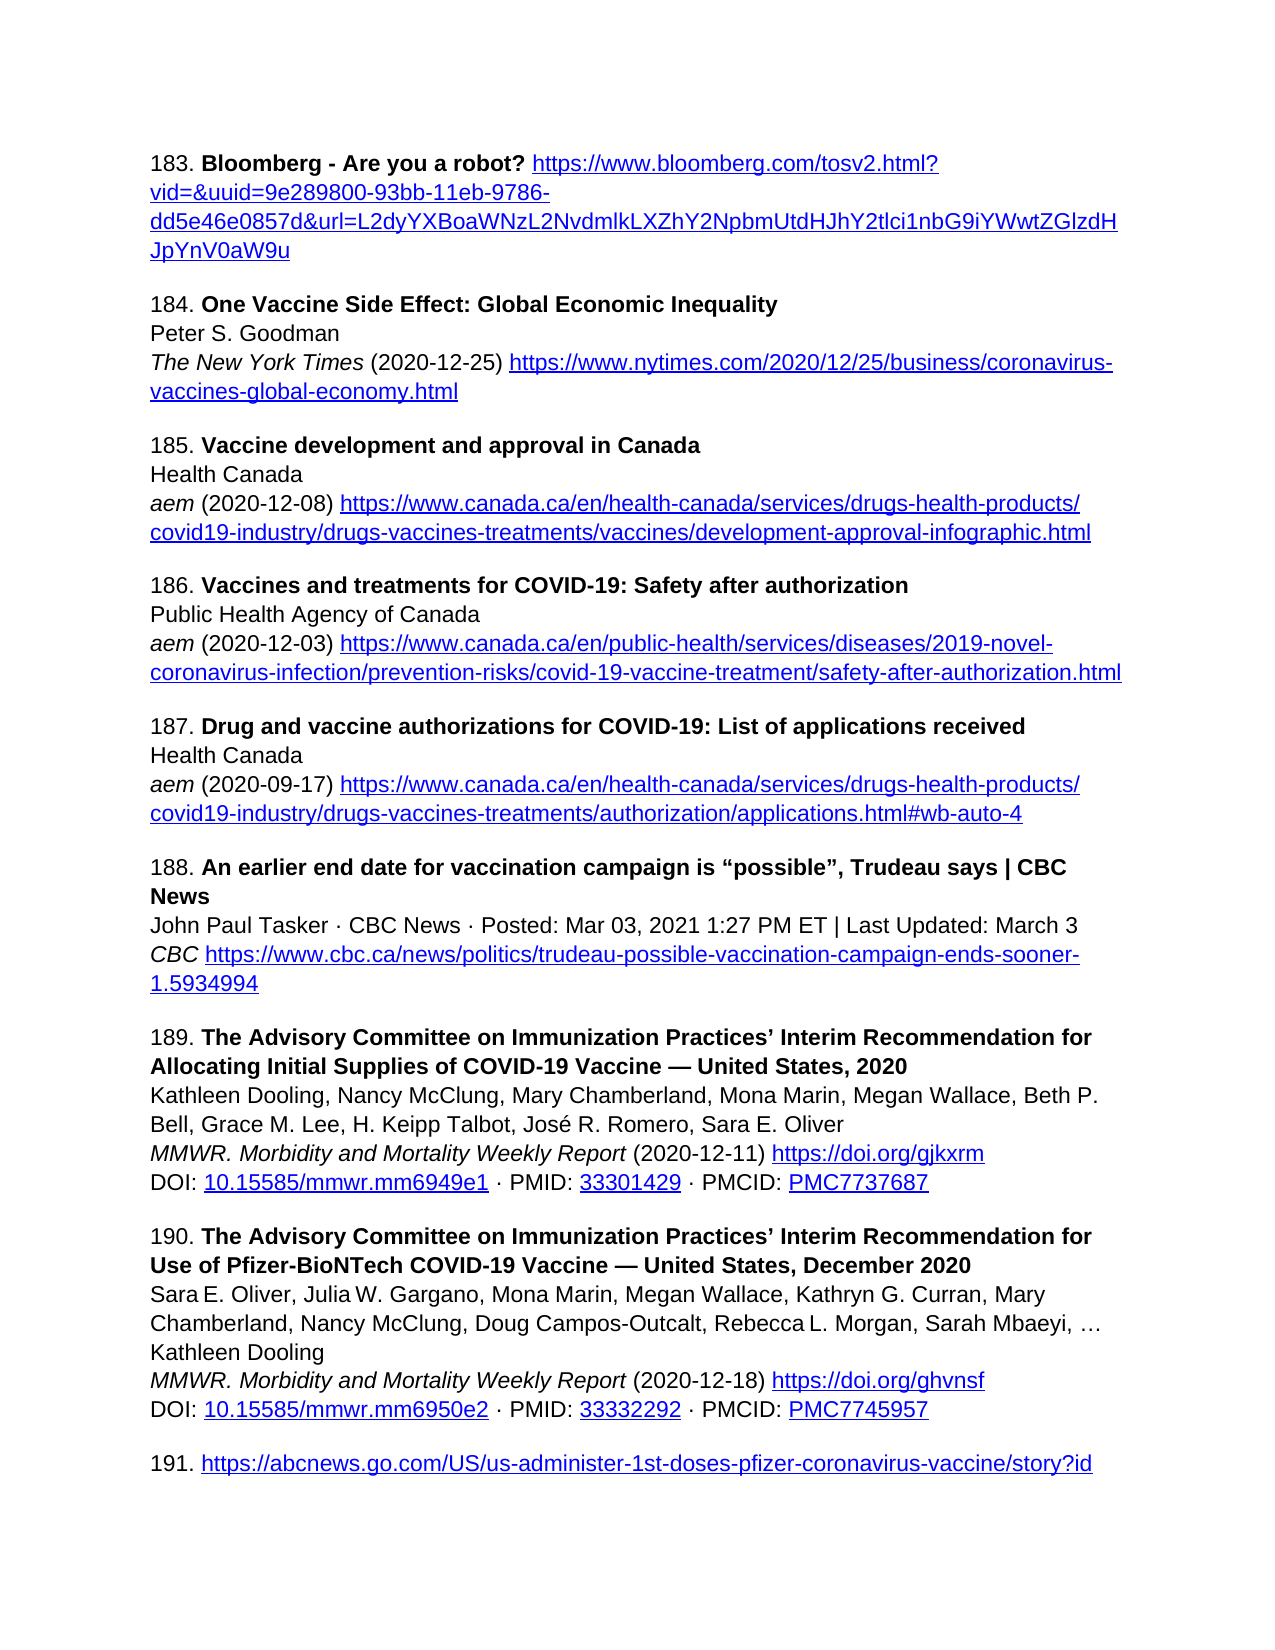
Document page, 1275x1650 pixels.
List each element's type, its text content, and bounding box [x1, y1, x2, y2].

text 188. An earlier end date for vaccination campaign is “possible”, Trudeau says | CBC News John Paul Tasker · CBC News · Posted: Mar 03, 2021 1:27 PM ET | Last Updated: March 3 CBC https://www.cbc.ca/news/politics/trudeau-possible-vaccination-campaign-ends-sooner-1.5934994 [150, 854, 1125, 996]
text 183. Bloomberg - Are you a robot? https://www.bloomberg.com/tosv2.html?vid=&uuid=9e289800-93bb-11eb-9786-dd5e46e0857d&url=L2dyYXBoaWNzL2NvdmlkLXZhY2NpbmUtdHJhY2tlci1nbG9iYWwtZGlzdHJpYnV0aW9u [150, 150, 1125, 263]
text 190. The Advisory Committee on Immunization Practices’ Interim Recommendation for Use of Pfizer-BioNTech COVID-19 Vaccine — United States, December 2020 Sara E. Oliver, Julia W. Gargano, Mona Marin, Megan Wallace, Kathryn G. Curran, Mary Chamberland, Nancy McClung, Doug Campos-Outcalt, Rebecca L. Morgan, Sarah Mbaeyi, … Kathleen Dooling MMWR. Morbidity and Mortality Weekly Report (2020-12-18) https://doi.org/ghvnsf DOI: 10.15585/mmwr.mm6950e2 · PMID: 33332292 · PMCID: PMC7745957 [150, 1223, 1125, 1423]
text 186. Vaccines and treatments for COVID-19: Safety after authorization Public Health Agency of Canada aem (2020-12-03) https://www.canada.ca/en/public-health/services/diseases/2019-novel-coronavirus-infection/prevention-risks/covid-19-vaccine-treatment/safety-after-authorization.html [150, 572, 1125, 686]
text 191. https://abcnews.go.com/US/us-administer-1st-doses-pfizer-coronavirus-vaccine/story?id [150, 1450, 1125, 1477]
text 187. Drug and vaccine authorizations for COVID-19: List of applications received Health Canada aem (2020-09-17) https://www.canada.ca/en/health-canada/services/drugs-health-products/covid19-industry/drugs-vaccines-treatments/authorization/applications.html#wb-auto-4 [150, 713, 1125, 827]
text 189. The Advisory Committee on Immunization Practices’ Interim Recommendation for Allocating Initial Supplies of COVID-19 Vaccine — United States, 2020 Kathleen Dooling, Nancy McClung, Mary Chamberland, Mona Marin, Megan Wallace, Beth P. Bell, Grace M. Lee, H. Keipp Talbot, José R. Romero, Sara E. Oliver MMWR. Morbidity and Mortality Weekly Report (2020-12-11) https://doi.org/gjkxrm DOI: 10.15585/mmwr.mm6949e1 · PMID: 33301429 · PMCID: PMC7737687 [150, 1024, 1125, 1195]
text 185. Vaccine development and approval in Canada Health Canada aem (2020-12-08) https://www.canada.ca/en/health-canada/services/drugs-health-products/covid19-industry/drugs-vaccines-treatments/vaccines/development-approval-infographic.html [150, 432, 1125, 545]
text 184. One Vaccine Side Effect: Global Economic Inequality Peter S. Goodman The New York Times (2020-12-25) https://www.nytimes.com/2020/12/25/business/coronavirus-vaccines-global-economy.html [150, 291, 1125, 404]
